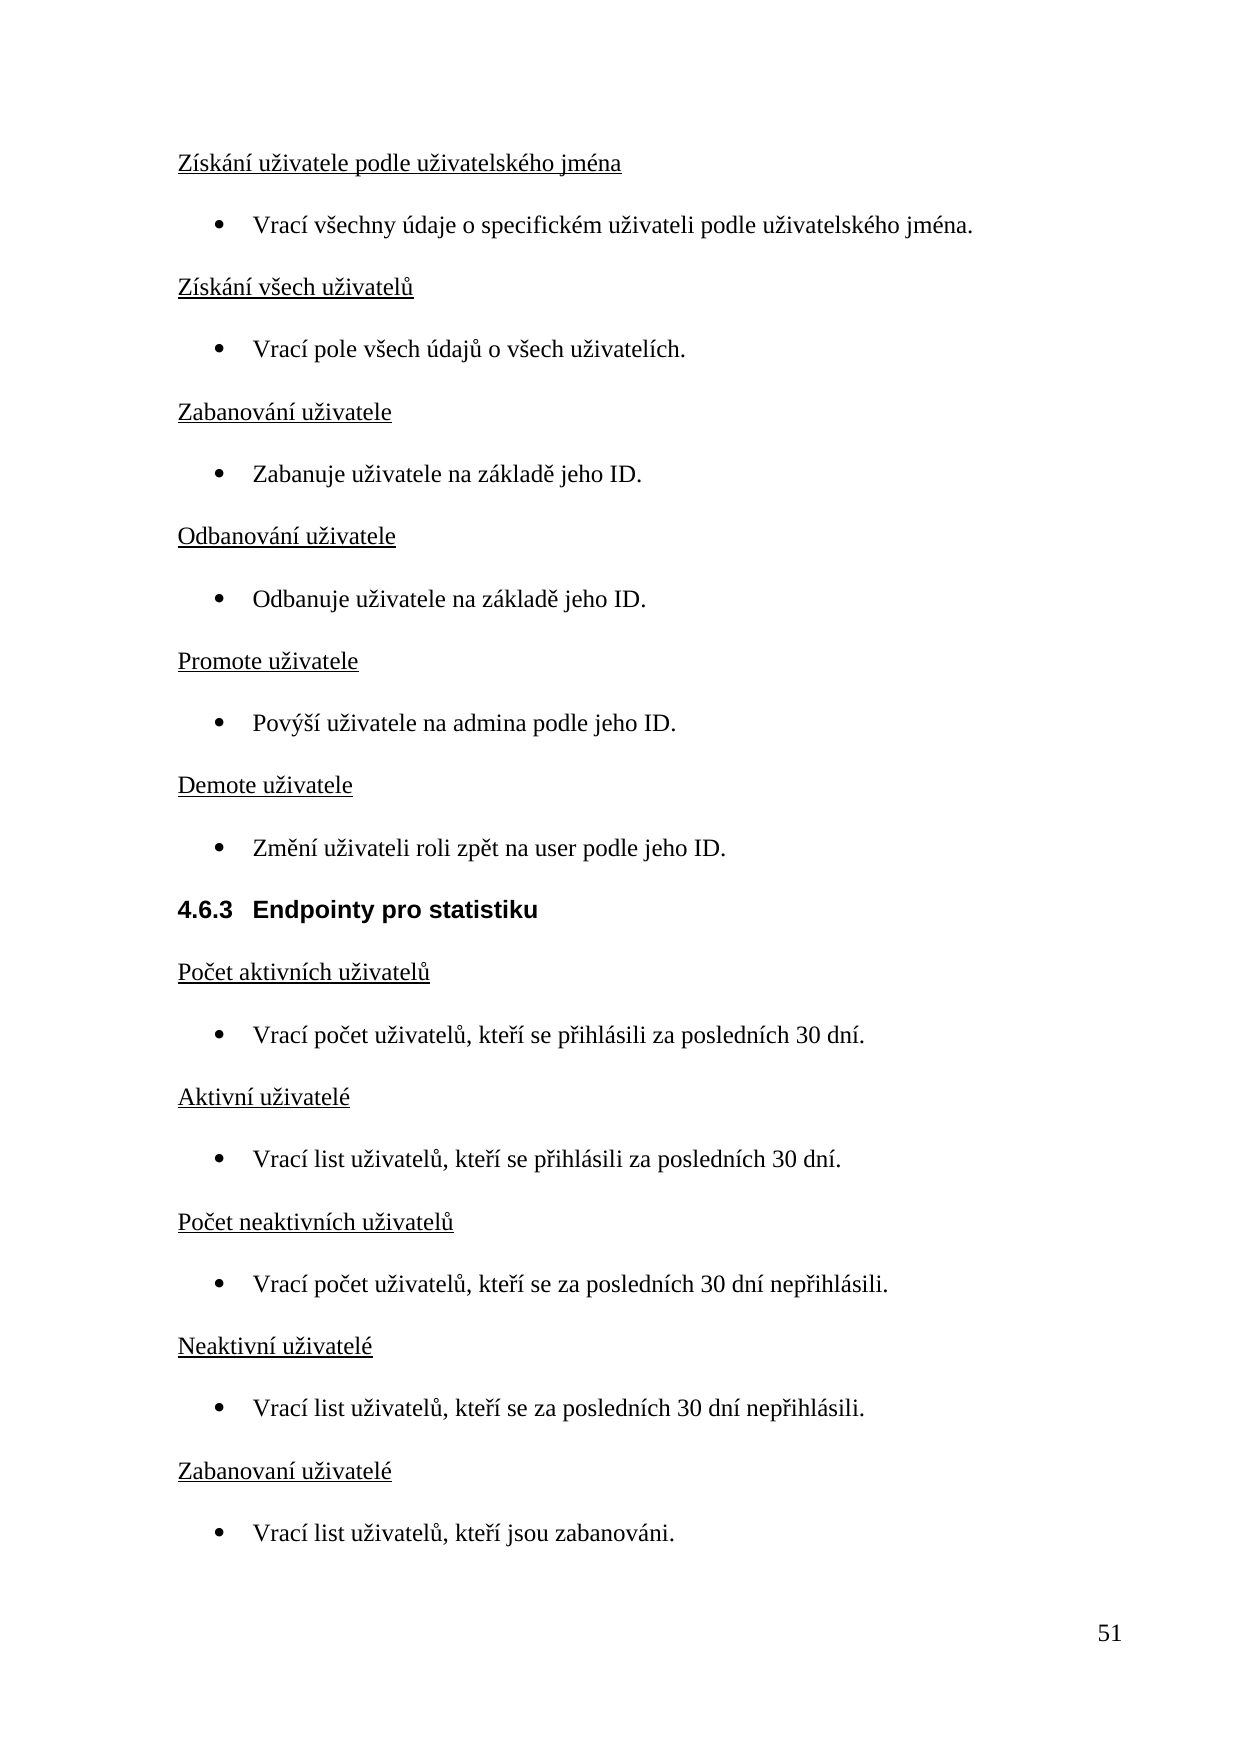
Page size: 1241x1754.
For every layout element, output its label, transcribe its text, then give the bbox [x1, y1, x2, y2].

list Povýší uživatele na admina podle jeho ID. [215, 708, 1122, 737]
text Získání všech uživatelů [177, 272, 1122, 301]
text Promote uživatele [177, 646, 1122, 675]
text Odbanování uživatele [177, 521, 1122, 550]
text Zabanování uživatele [177, 397, 1122, 426]
list Zabanuje uživatele na základě jeho ID. [215, 459, 1122, 488]
list Vrací počet uživatelů, kteří se za posledních 30 dní nepřihlásili. [215, 1269, 1122, 1298]
text Demote uživatele [177, 771, 1122, 799]
text Neaktivní uživatelé [177, 1331, 1122, 1360]
list Odbanuje uživatele na základě jeho ID. [215, 584, 1122, 612]
list Vrací pole všech údajů o všech uživatelích. [215, 334, 1122, 363]
list Vrací list uživatelů, kteří jsou zabanováni. [215, 1518, 1122, 1547]
text Získání uživatele podle uživatelského jména [177, 148, 1122, 176]
list Vrací list uživatelů, kteří se přihlásili za posledních 30 dní. [215, 1144, 1122, 1173]
list Vrací počet uživatelů, kteří se přihlásili za posledních 30 dní. [215, 1020, 1122, 1048]
text Aktivní uživatelé [177, 1082, 1122, 1111]
list Změní uživateli roli zpět na user podle jeho ID. [215, 833, 1122, 862]
list Vrací všechny údaje o specifickém uživateli podle uživatelského jména. [215, 210, 1122, 239]
subtitle Endpointy pro statistiku [177, 895, 1122, 924]
text Zabanovaní uživatelé [177, 1456, 1122, 1484]
list Vrací list uživatelů, kteří se za posledních 30 dní nepřihlásili. [215, 1393, 1122, 1422]
text Počet neaktivních uživatelů [177, 1207, 1122, 1235]
text Počet aktivních uživatelů [177, 957, 1122, 986]
